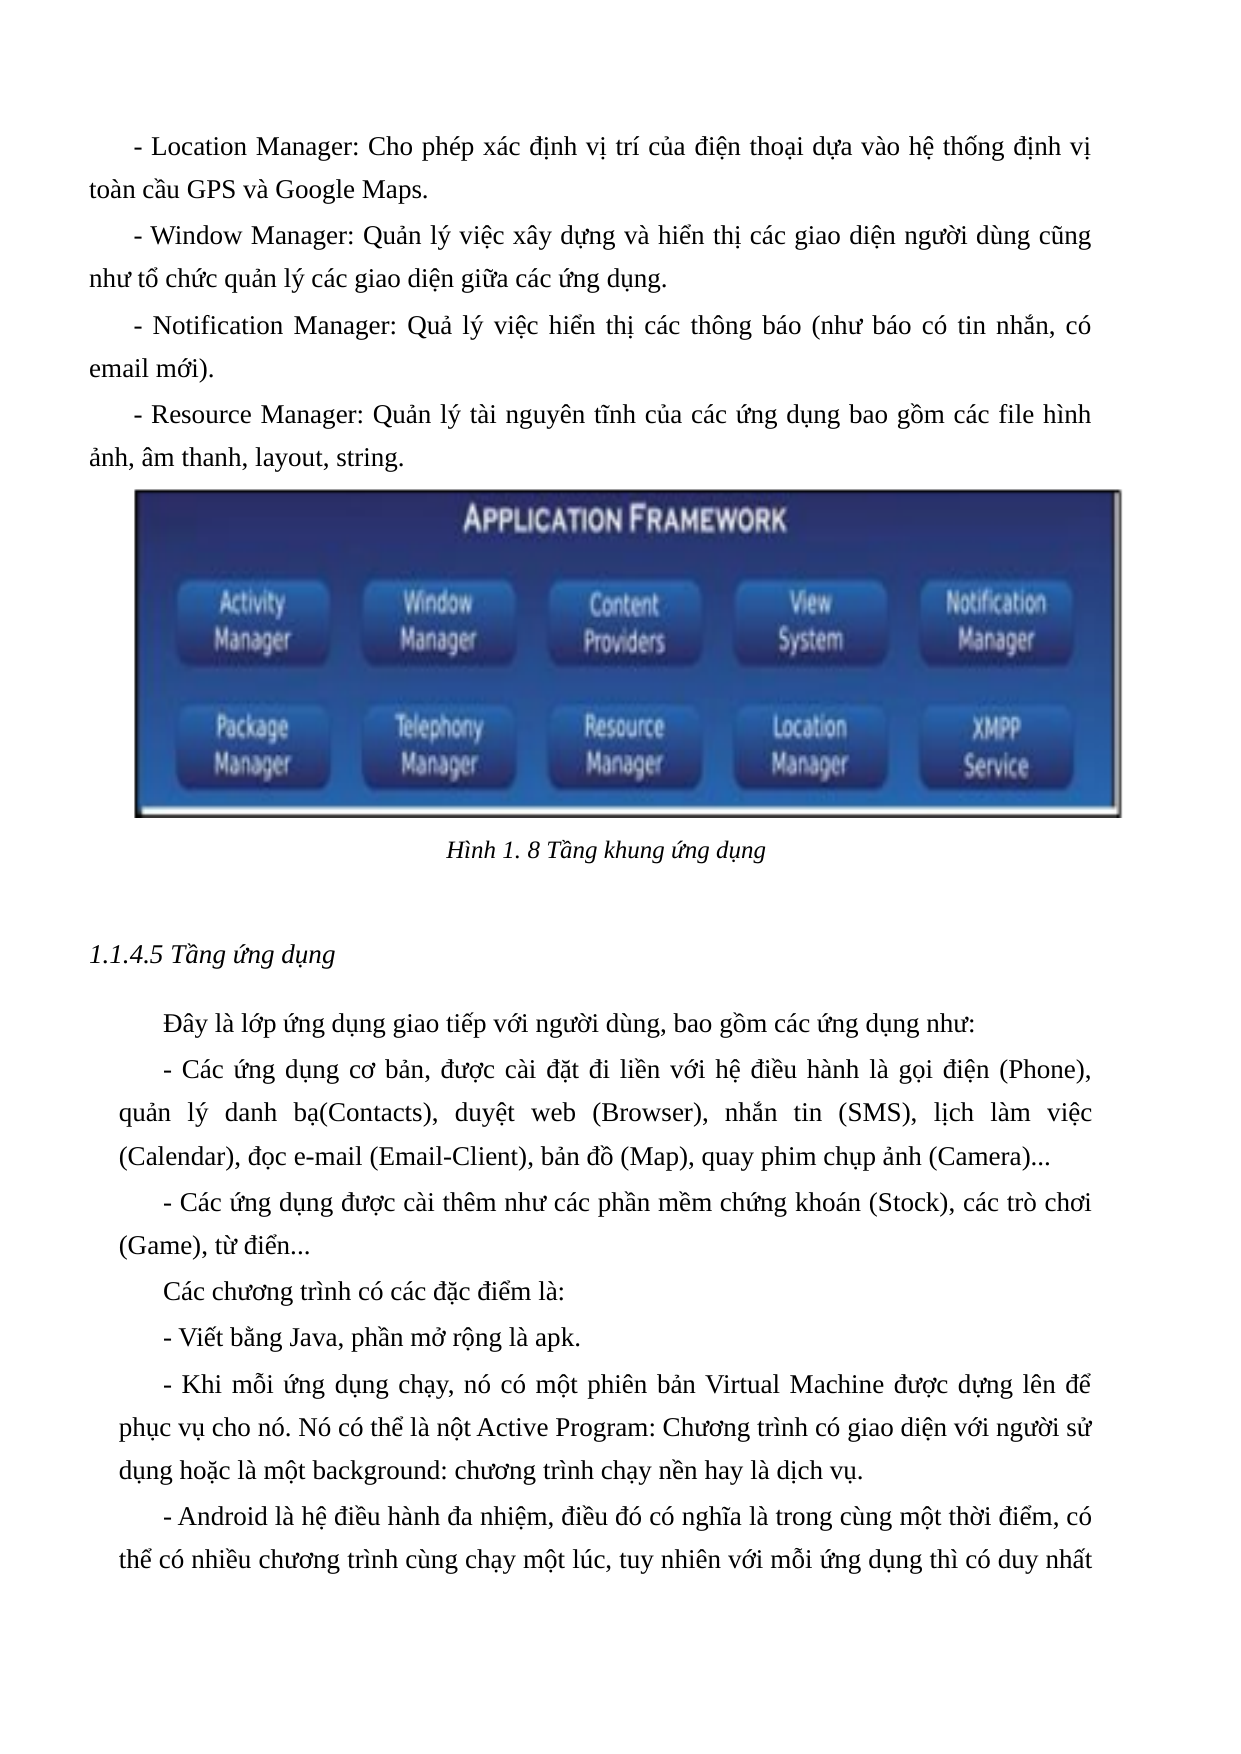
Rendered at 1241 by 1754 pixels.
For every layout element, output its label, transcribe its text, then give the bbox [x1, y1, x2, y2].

picture [133, 488, 1127, 818]
text - Các ứng dụng được cài thêm như các phần mềm chứng khoán (Stock), các trò chơi (Game), từ điển... [118, 1183, 1093, 1263]
text Đây là lớp ứng dụng giao tiếp với người dùng, bao gồm các ứng dụng như: [118, 1004, 1093, 1041]
text Các chương trình có các đặc điểm là: [118, 1272, 1093, 1309]
subtitle Tầng ứng dụng [89, 935, 1093, 973]
text - Viết bằng Java, phần mở rộng là apk. [118, 1318, 1093, 1356]
text - Các ứng dụng cơ bản, được cài đặt đi liền với hệ điều hành là gọi điện (Phone), quản lý danh bạ(Contacts), duyệt web (Browser), nhắn tin (SMS), lịch làm việc (Calendar), đọc e-mail (Email-Client), bản đồ (Map), quay phim chụp ảnh (Camera)... [118, 1050, 1093, 1174]
text - Notification Manager: Quả lý việc hiển thị các thông báo (như báo có tin nhắn, có email mới). [89, 306, 1093, 386]
text - Resource Manager: Quản lý tài nguyên tĩnh của các ứng dụng bao gồm các file hình ảnh, âm thanh, layout, string. [89, 395, 1093, 476]
text - Window Manager: Quản lý việc xây dựng và hiển thị các giao diện người dùng cũng như tổ chức quản lý các giao diện giữa các ứng dụng. [89, 216, 1093, 297]
text - Khi mỗi ứng dụng chạy, nó có một phiên bản Virtual Machine được dựng lên để phục vụ cho nó. Nó có thể là nột Active Program: Chương trình có giao diện với người sử dụng hoặc là một background: chương trình chạy nền hay là dịch vụ. [118, 1364, 1093, 1488]
text - Location Manager: Cho phép xác định vị trí của điện thoại dựa vào hệ thống định vị toàn cầu GPS và Google Maps. [89, 127, 1093, 208]
